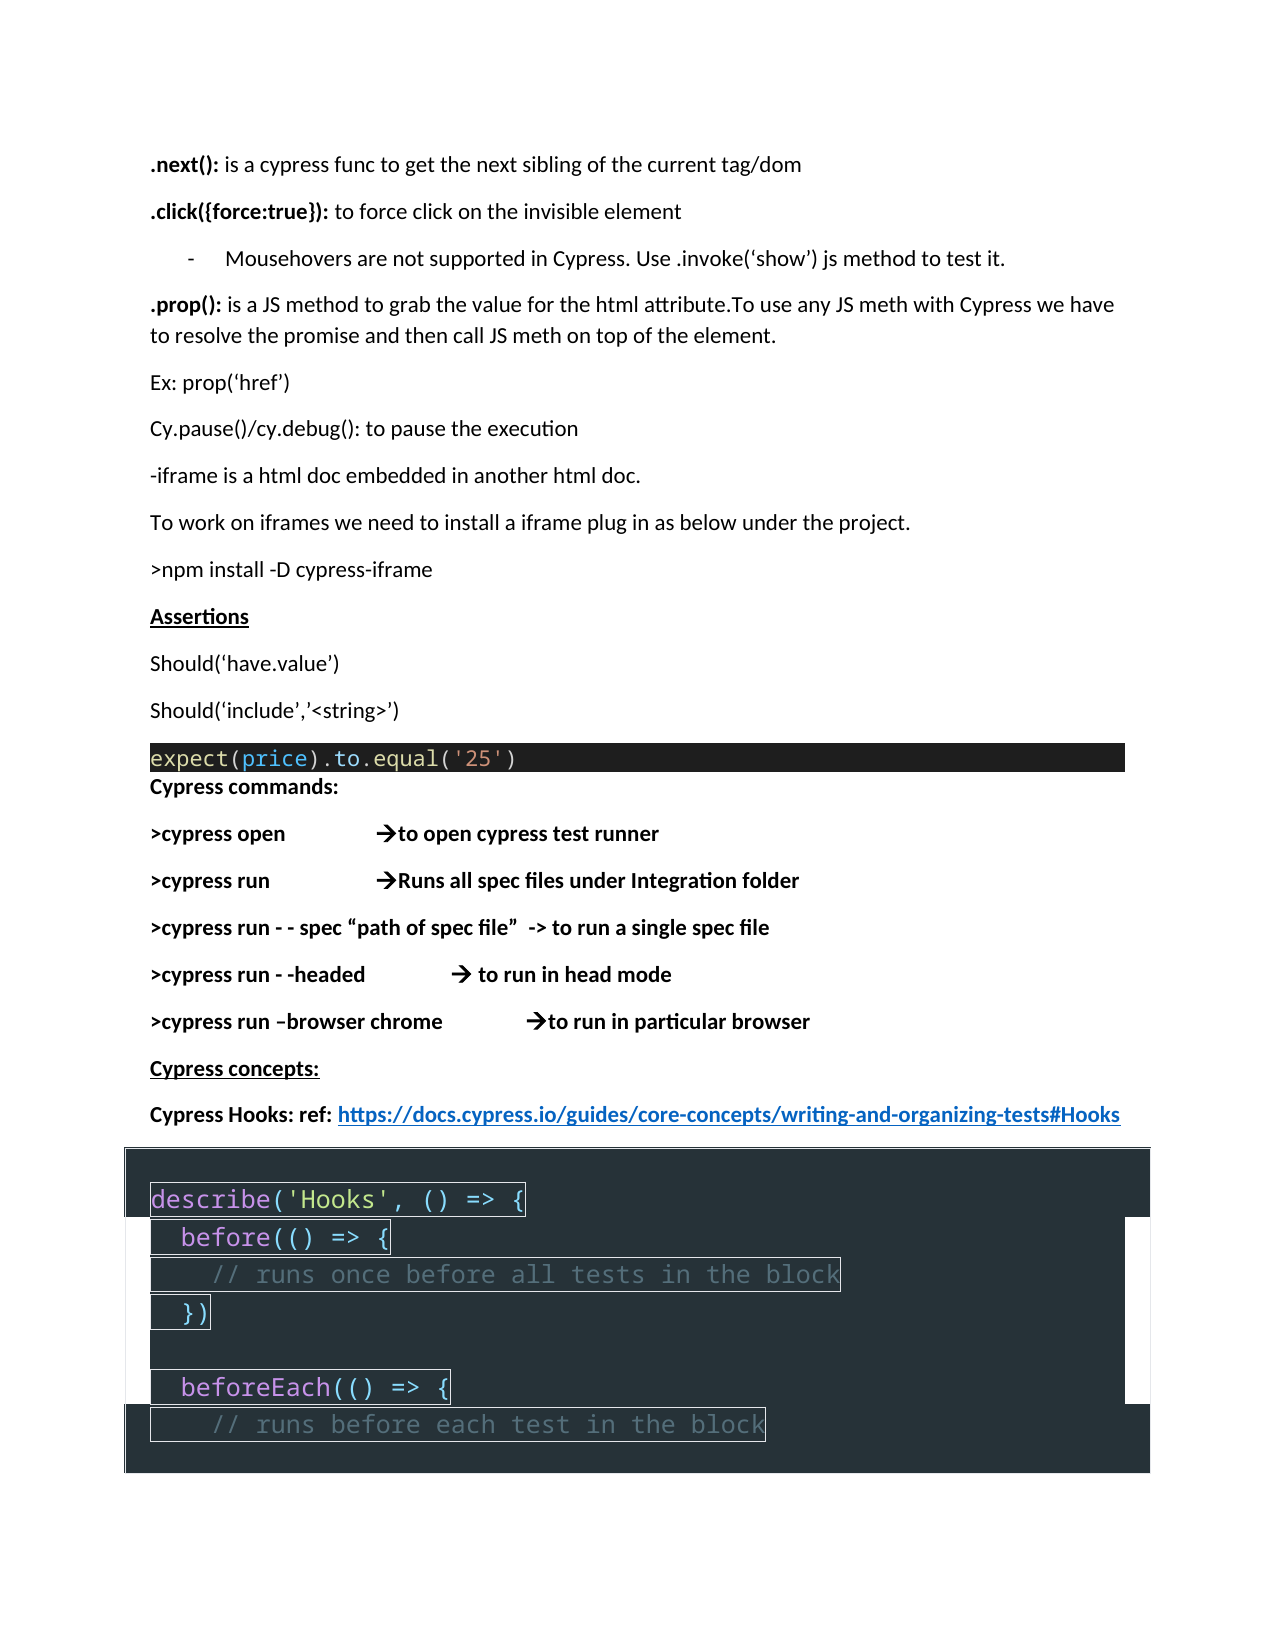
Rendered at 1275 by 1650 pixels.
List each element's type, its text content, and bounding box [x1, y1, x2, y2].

text .next(): is a cypress func to get the next sibling of the current tag/dom [150, 150, 1125, 178]
text }) [150, 1292, 1125, 1329]
text >cypress open to open cypress test runner [150, 819, 1125, 847]
text describe('Hooks', () => { [126, 1149, 1150, 1217]
text >cypress run - -headed to run in head mode [150, 960, 1125, 988]
text Cypress commands: [150, 772, 1125, 801]
text Ex: prop(‘href’) [150, 368, 1125, 396]
text Should(‘include’,’<string>’) [150, 696, 1125, 724]
text expect(price).to.equal('25') [150, 743, 1125, 772]
text .prop(): is a JS method to grab the value for the html attribute.To use any JS meth with Cypress we have to resolve the promise and then call JS meth on top of the element. [150, 291, 1125, 349]
text // runs before each test in the block [126, 1372, 1150, 1473]
text // runs once before all tests in the block [150, 1254, 1125, 1292]
text Cypress concepts: [150, 1054, 1125, 1082]
text >npm install -D cypress-iframe [150, 555, 1125, 583]
text >cypress run - - spec “path of spec file” -> to run a single spec file [150, 913, 1125, 941]
text .click({force:true}): to force click on the invisible element [150, 197, 1125, 225]
text Should(‘have.value’) [150, 649, 1125, 677]
text before(() => { [150, 1217, 1125, 1254]
text >cypress run –browser chrome to run in particular browser [150, 1007, 1125, 1035]
text To work on iframes we need to install a iframe plug in as below under the project. [150, 508, 1125, 536]
list Mousehovers are not supported in Cypress. Use .invoke(‘show’) js method to test it. [187, 244, 1125, 272]
text Assertions [150, 602, 1125, 630]
text -iframe is a html doc embedded in another html doc. [150, 461, 1125, 489]
text >cypress run Runs all spec files under Integration folder [150, 866, 1125, 894]
text Cy.pause()/cy.debug(): to pause the execution [150, 414, 1125, 443]
text Cypress Hooks: ref: https://docs.cypress.io/guides/core-concepts/writing-and-organizing-tests#Hooks [150, 1101, 1125, 1129]
